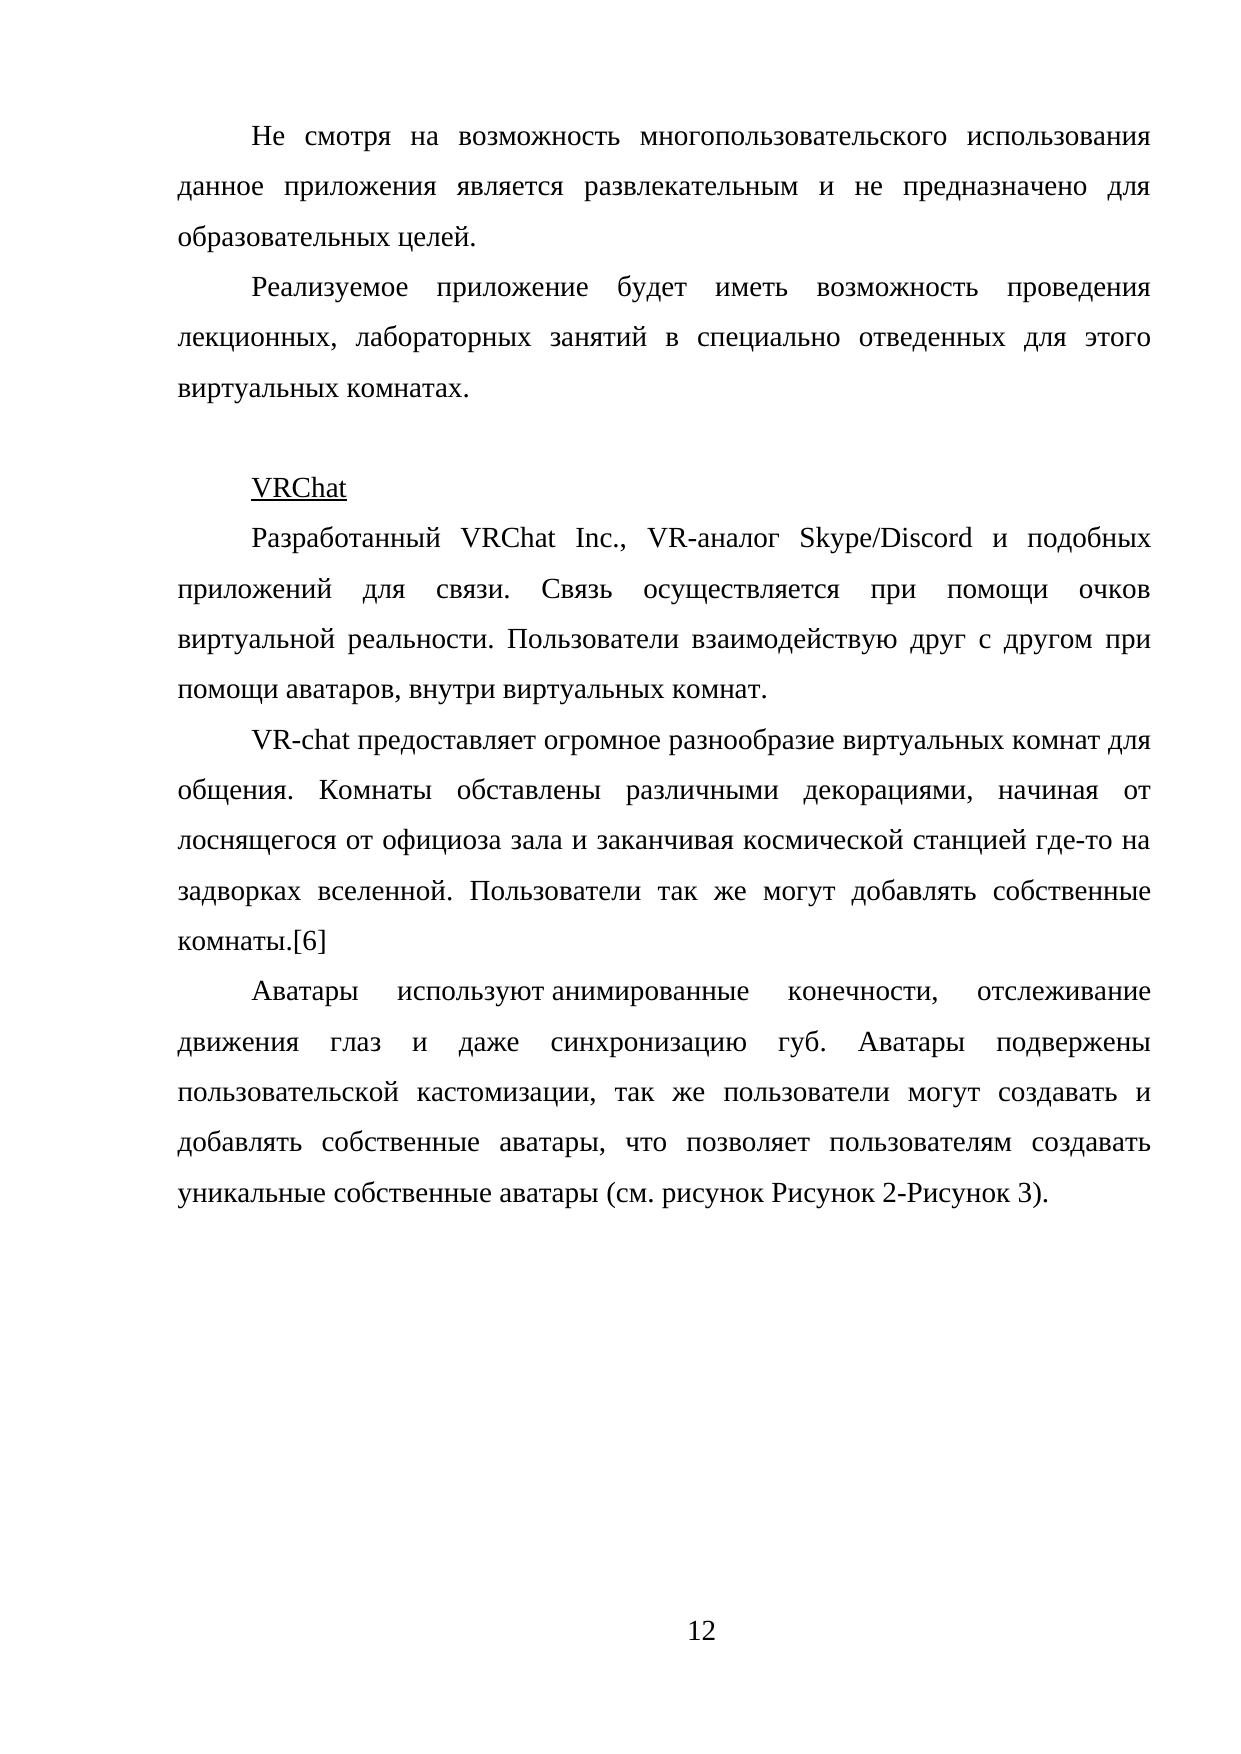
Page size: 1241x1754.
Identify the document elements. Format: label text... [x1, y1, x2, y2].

text Не смотря на возможность многопользовательского использования данное приложения является развлекательным и не предназначено для образовательных целей. [177, 118, 1152, 252]
text Аватары используют анимированные конечности, отслеживание движения глаз и даже синхронизацию губ. Аватары подвержены пользовательской кастомизации, так же пользователи могут создавать и добавлять собственные аватары, что позволяет пользователям создавать уникальные собственные аватары (см. рисунок 2-3). [177, 973, 1152, 1208]
text VR-chat предоставляет огромное разнообразие виртуальных комнат для общения. Комнаты обставлены различными декорациями, начиная от лоснящегося от официоза зала и заканчивая космической станцией где-то на задворках вселенной. Пользователи так же могут добавлять собственные комнаты.[6] [177, 722, 1152, 957]
text VRChat [177, 470, 1152, 504]
text Реализуемое приложение будет иметь возможность проведения лекционных, лабораторных занятий в специально отведенных для этого виртуальных комнатах. [177, 269, 1152, 403]
text Разработанный VRChat Inc., VR-аналог Skype/Discord и подобных приложений для связи. Связь осуществляется при помощи очков виртуальной реальности. Пользователи взаимодействую друг с другом при помощи аватаров, внутри виртуальных комнат. [177, 521, 1152, 705]
